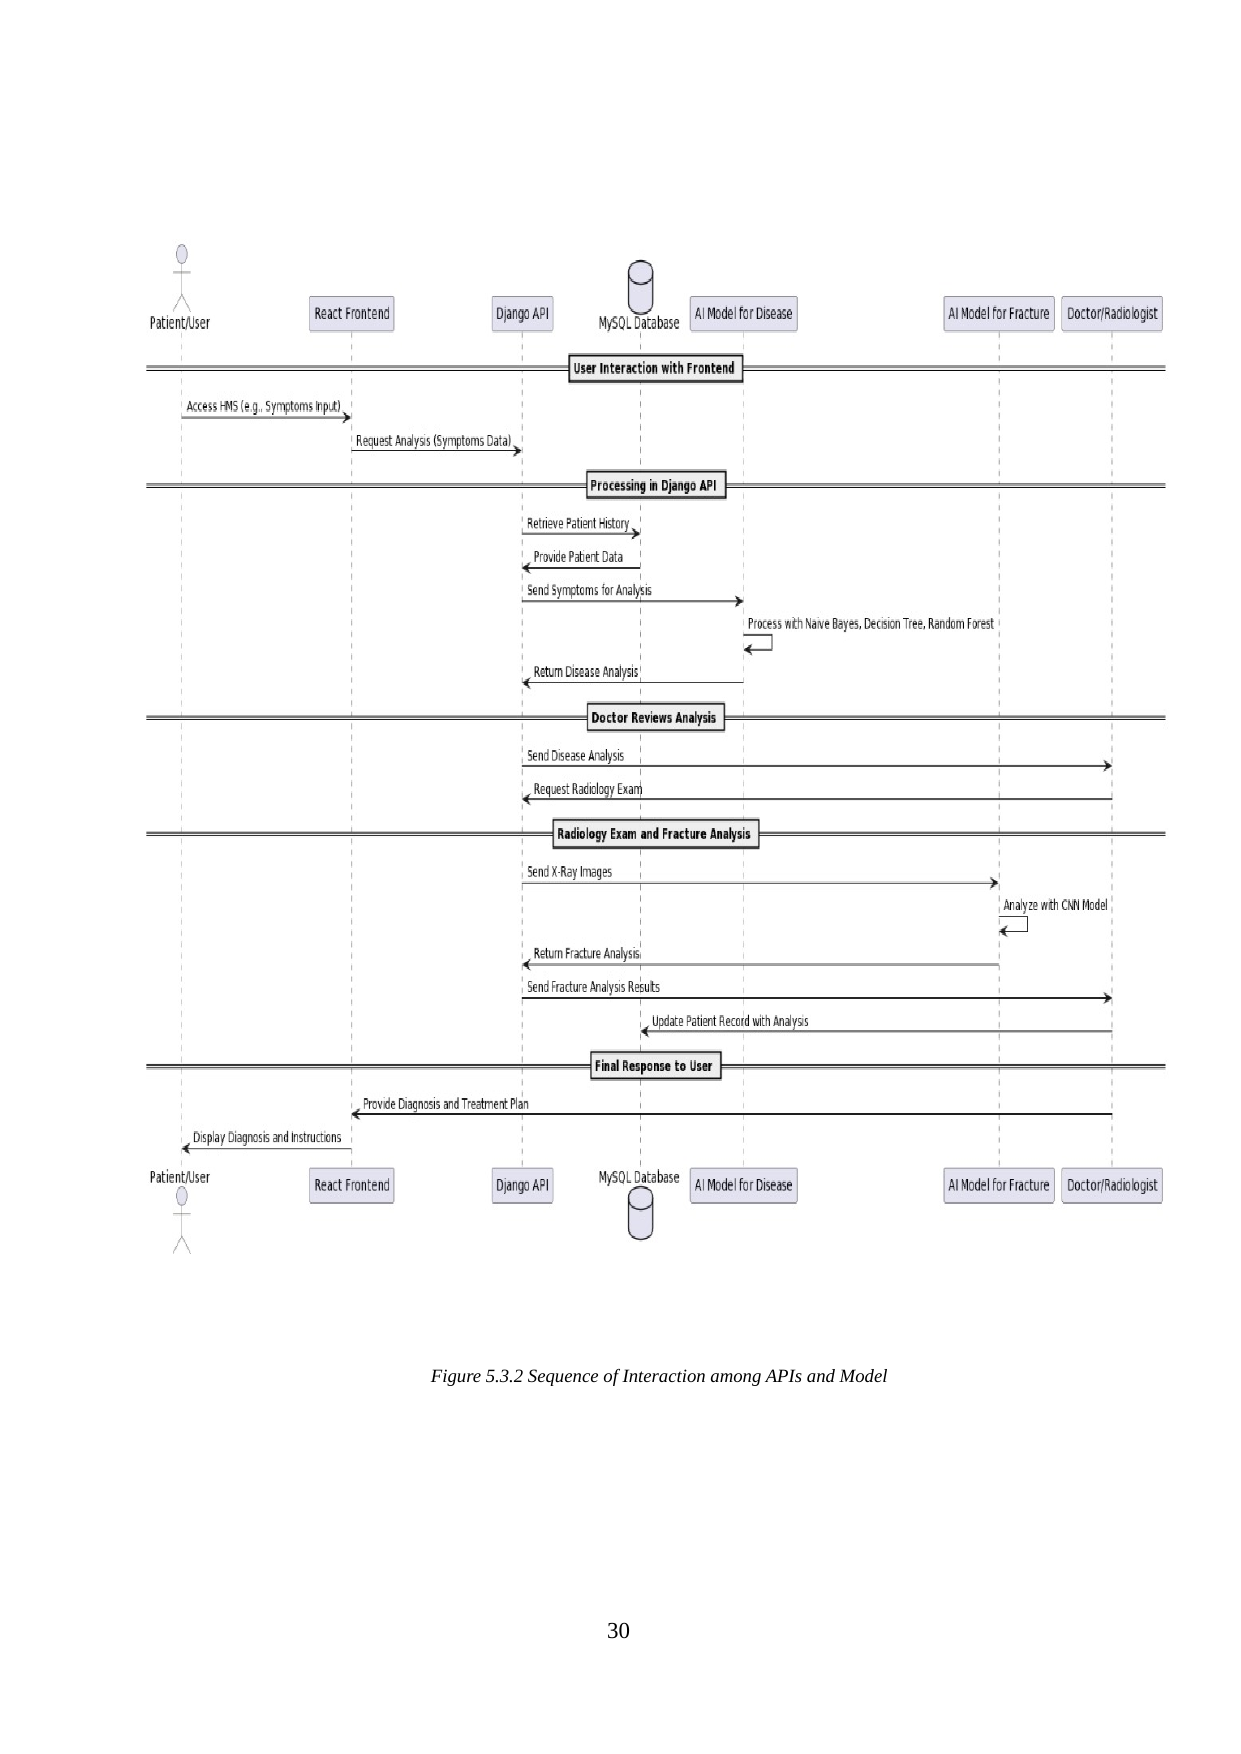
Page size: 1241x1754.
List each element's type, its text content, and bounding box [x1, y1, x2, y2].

text Figure 5.3.2 Sequence of Interaction among APIs and Model [257, 1365, 1016, 1386]
picture [146, 239, 1169, 1260]
